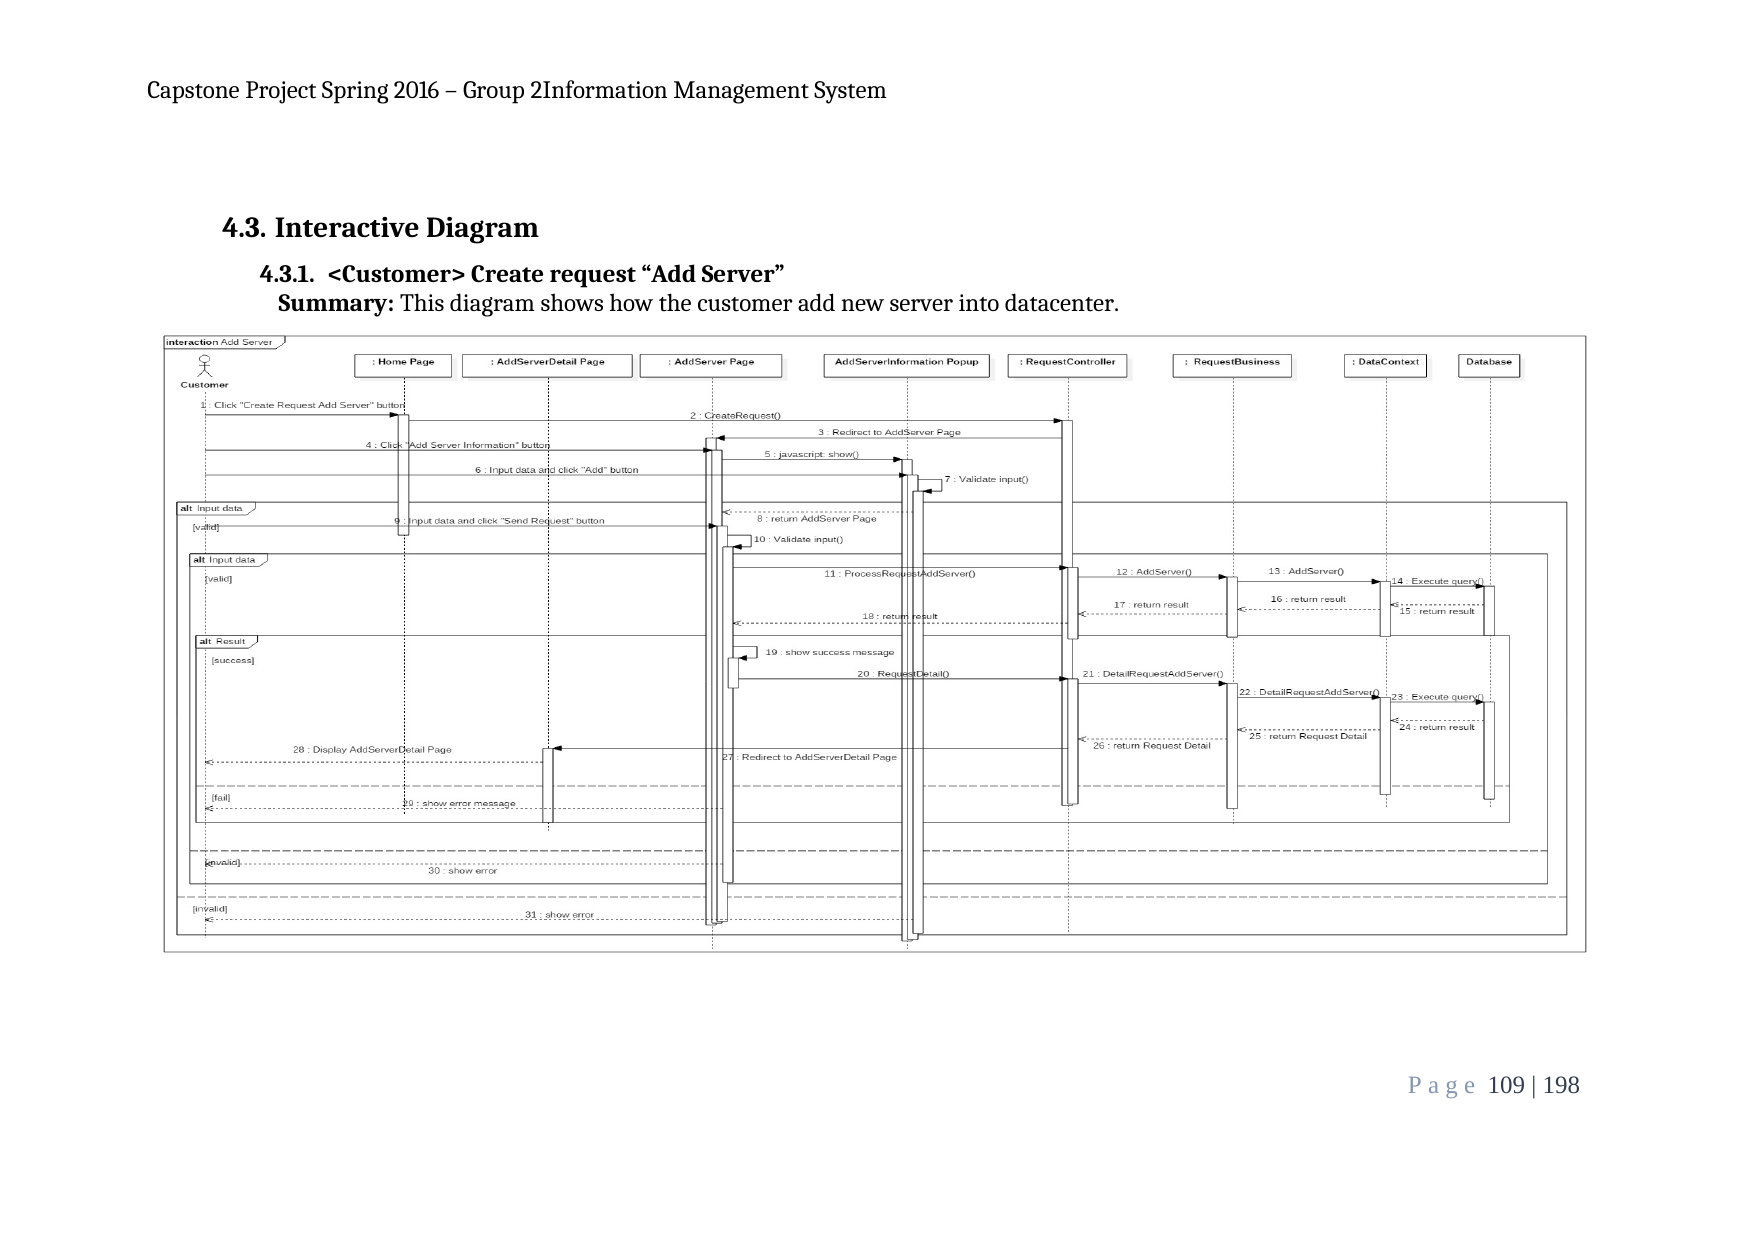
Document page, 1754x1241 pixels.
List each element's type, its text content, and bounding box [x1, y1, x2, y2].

subtitle Interactive Diagram [222, 211, 1607, 245]
picture [156, 330, 1617, 975]
subtitle <Customer> Create request “Add Server” [259, 260, 1607, 288]
text Summary: This diagram shows how the customer add new server into datacenter. [147, 288, 1607, 317]
